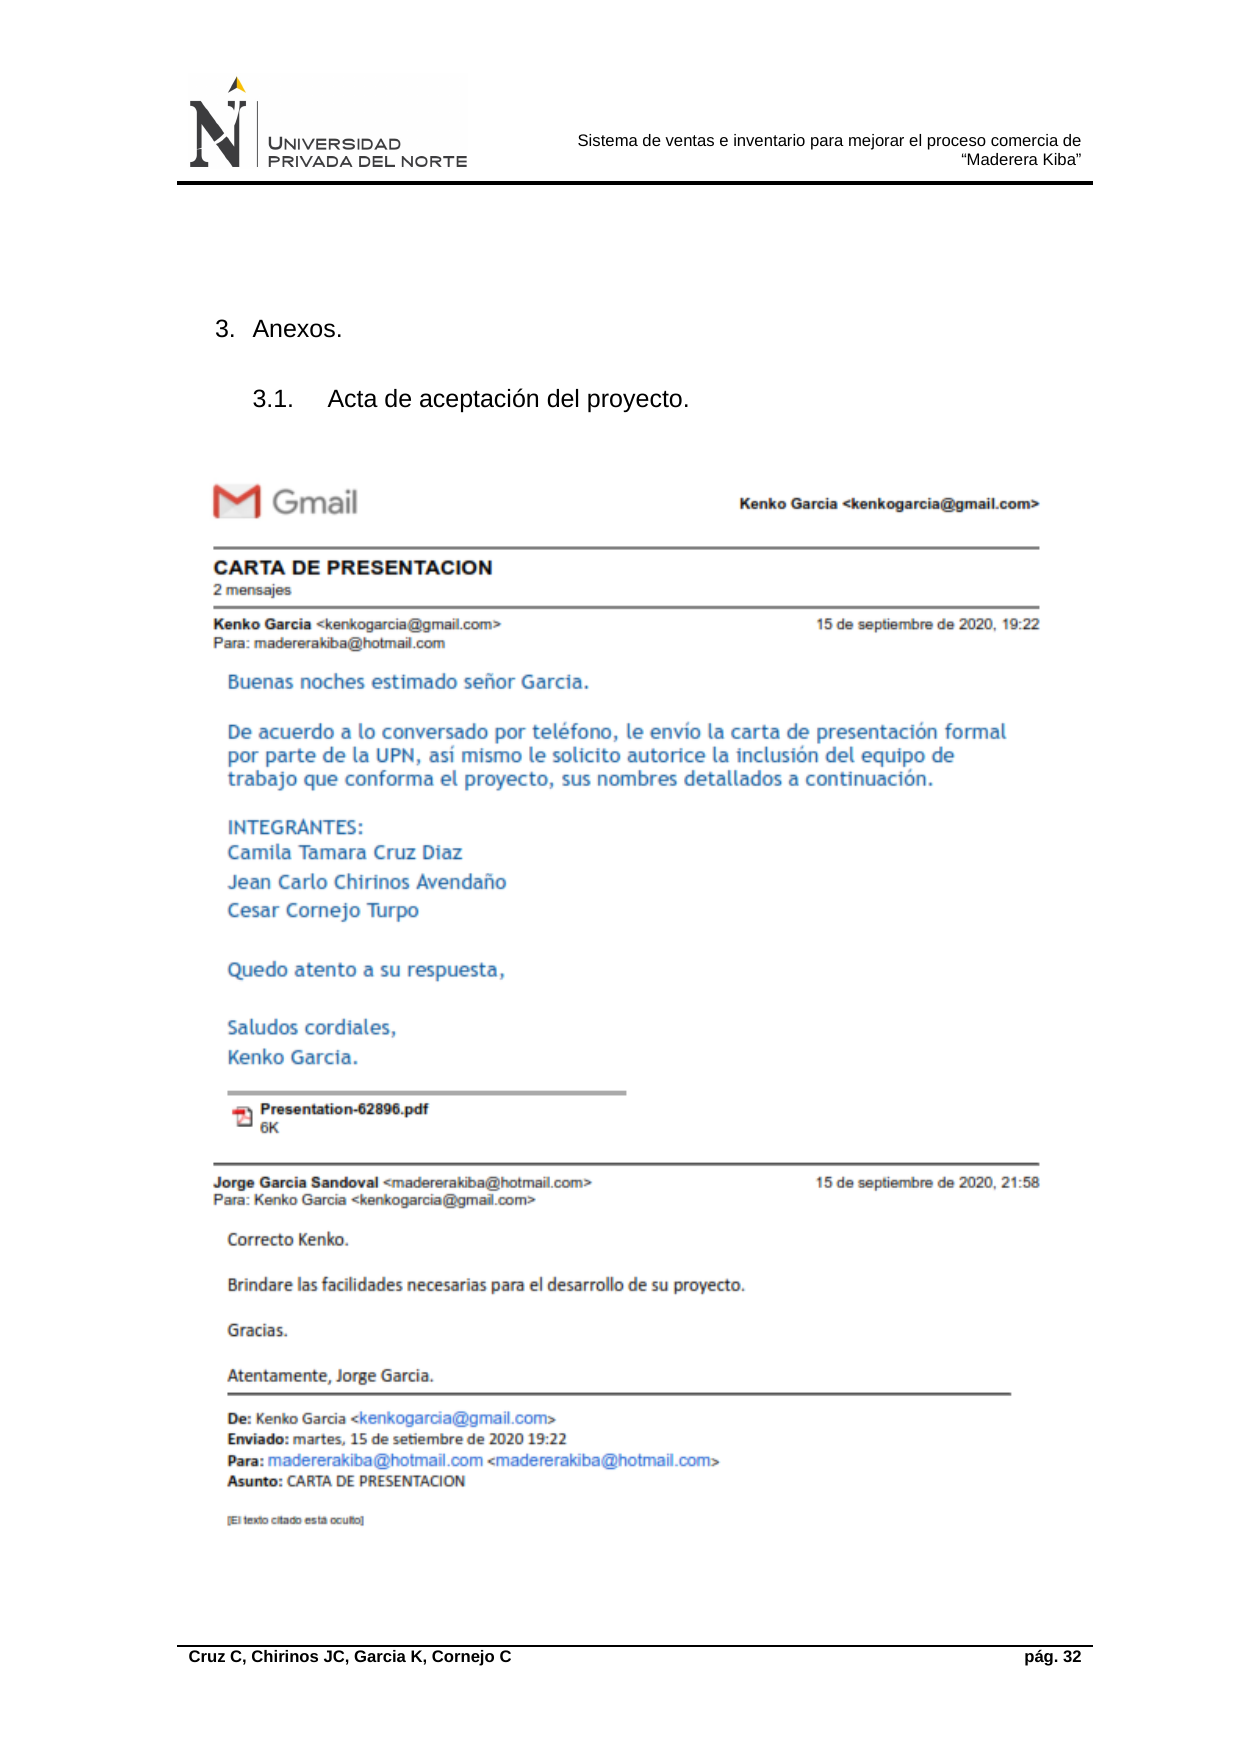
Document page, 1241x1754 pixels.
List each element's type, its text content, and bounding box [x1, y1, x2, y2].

picture [198, 439, 1071, 1554]
list Anexos. [215, 313, 1092, 342]
list Acta de aceptación del proyecto. [252, 383, 1092, 412]
picture [188, 73, 469, 169]
